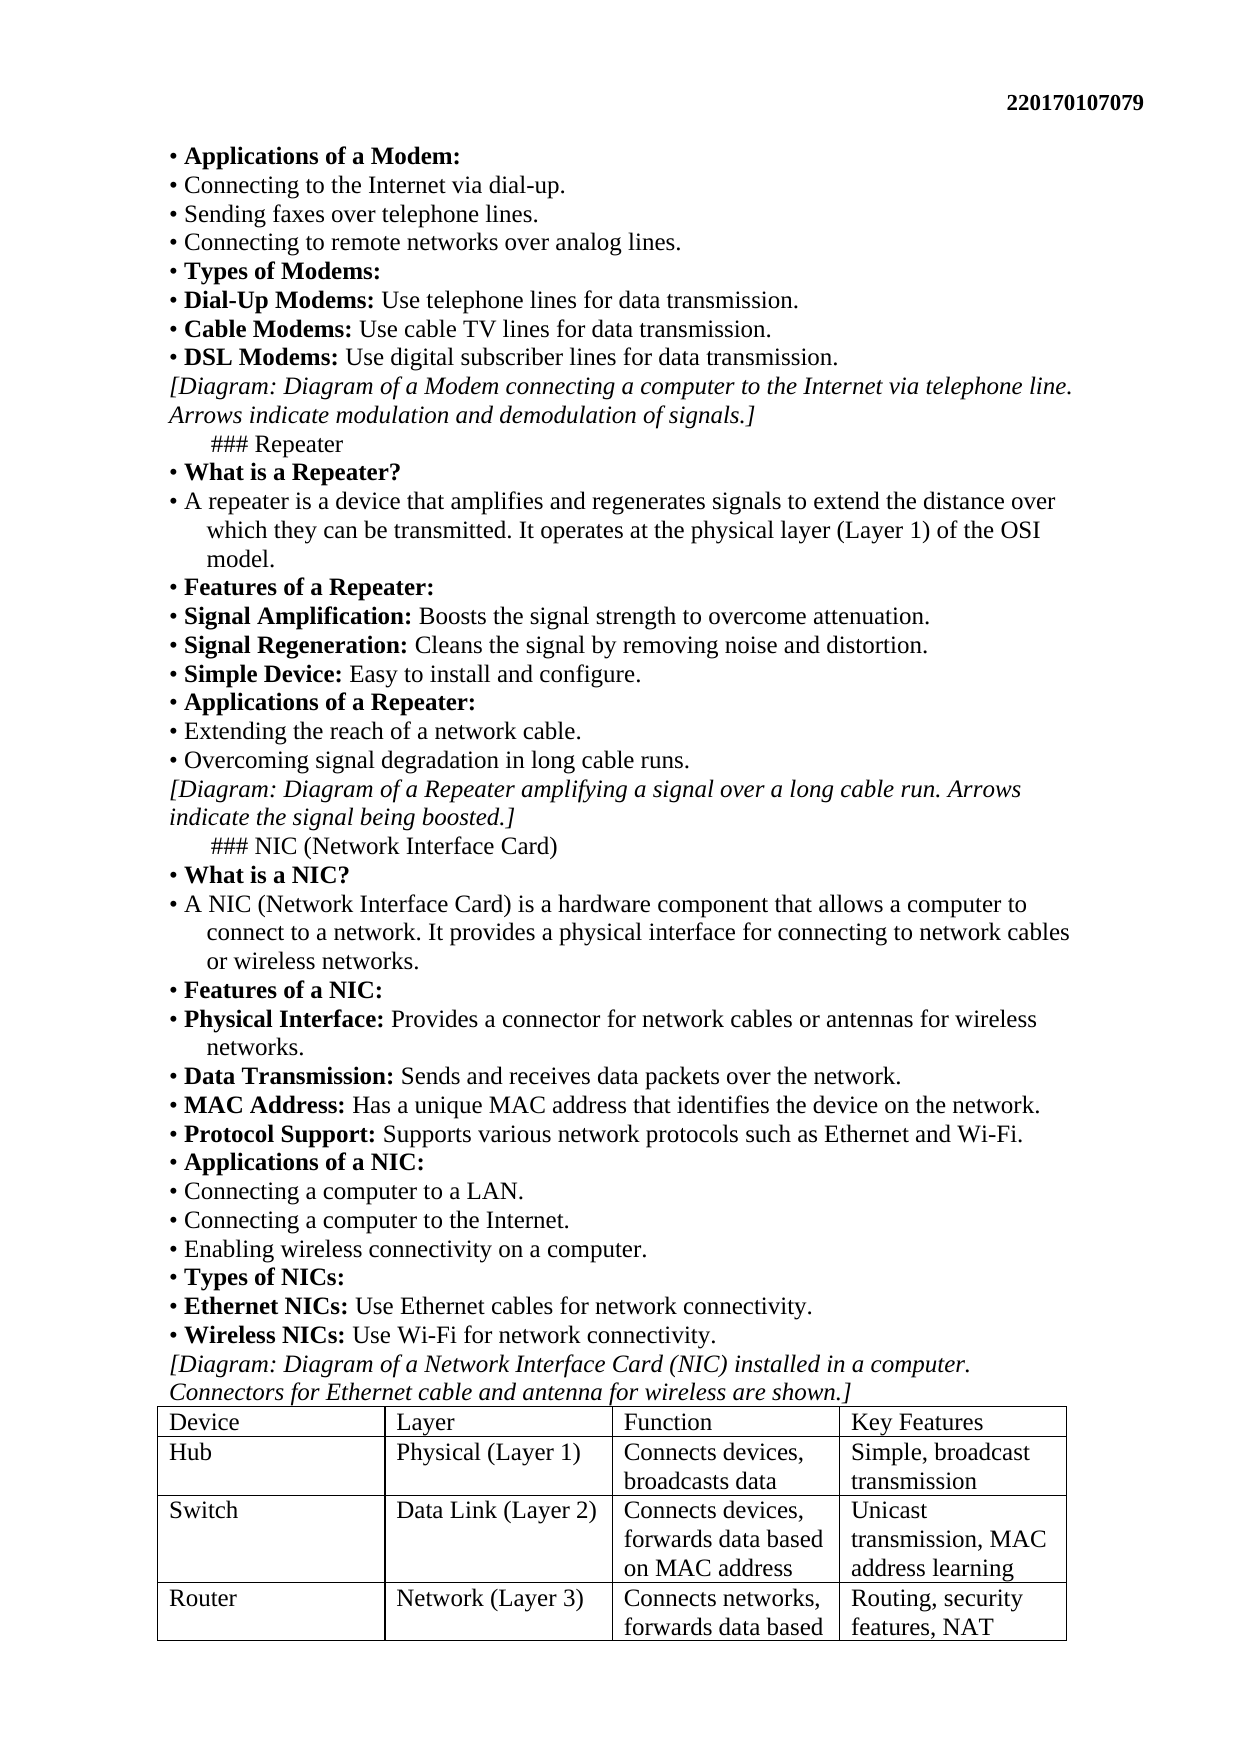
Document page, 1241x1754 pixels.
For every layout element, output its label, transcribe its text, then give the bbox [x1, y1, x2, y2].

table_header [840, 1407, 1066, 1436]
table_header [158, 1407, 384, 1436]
text • Ethernet NICs: Use Ethernet cables for network connectivity. [169, 1291, 1078, 1320]
text • Dial-Up Modems: Use telephone lines for data transmission. [169, 285, 1078, 314]
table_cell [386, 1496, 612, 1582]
text [Diagram: Diagram of a Network Interface Card (NIC) installed in a computer. Connectors for Ethernet cable and antenna for wireless are shown.] [169, 1349, 1078, 1406]
text • Connecting to the Internet via dial-up. [169, 170, 1078, 199]
text • MAC Address: Has a unique MAC address that identifies the device on the network. [169, 1090, 1078, 1119]
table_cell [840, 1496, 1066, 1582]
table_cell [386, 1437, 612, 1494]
text • Cable Modems: Use cable TV lines for data transmission. [169, 314, 1078, 342]
text • Overcoming signal degradation in long cable runs. [169, 745, 1078, 774]
text • Extending the reach of a network cable. [169, 716, 1078, 745]
text • Features of a NIC: [169, 975, 1078, 1004]
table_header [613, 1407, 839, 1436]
text • DSL Modems: Use digital subscriber lines for data transmission. [169, 342, 1078, 371]
text • Sending faxes over telephone lines. [169, 199, 1078, 227]
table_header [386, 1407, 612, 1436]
text • Connecting a computer to a LAN. [169, 1176, 1078, 1205]
text • Signal Regeneration: Cleans the signal by removing noise and distortion. [169, 630, 1078, 659]
text • Features of a Repeater: [169, 572, 1078, 601]
text [Diagram: Diagram of a Repeater amplifying a signal over a long cable run. Arrows indicate the signal being boosted.] [169, 774, 1078, 831]
text • What is a NIC? [169, 860, 1078, 889]
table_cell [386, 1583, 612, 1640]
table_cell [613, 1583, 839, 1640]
text ### NIC (Network Interface Card) [211, 831, 1078, 860]
text • Connecting a computer to the Internet. [169, 1205, 1078, 1234]
text ### Repeater [211, 429, 1078, 457]
text • Signal Amplification: Boosts the signal strength to overcome attenuation. [169, 601, 1078, 630]
text • Applications of a Repeater: [169, 687, 1078, 716]
text • A NIC (Network Interface Card) is a hardware component that allows a computer to connect to a network. It provides a physical interface for connecting to network cables or wireless networks. [169, 889, 1078, 975]
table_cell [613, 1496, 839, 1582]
text • Protocol Support: Supports various network protocols such as Ethernet and Wi-Fi. [169, 1119, 1078, 1147]
text [Diagram: Diagram of a Modem connecting a computer to the Internet via telephone line. Arrows indicate modulation and demodulation of signals.] [169, 371, 1078, 429]
text • Enabling wireless connectivity on a computer. [169, 1234, 1078, 1262]
text • Types of NICs: [169, 1262, 1078, 1291]
text • Wireless NICs: Use Wi-Fi for network connectivity. [169, 1320, 1078, 1349]
text • Applications of a Modem: [169, 141, 1078, 170]
text • Data Transmission: Sends and receives data packets over the network. [169, 1061, 1078, 1090]
text • Simple Device: Easy to install and configure. [169, 659, 1078, 687]
text • Applications of a NIC: [169, 1147, 1078, 1176]
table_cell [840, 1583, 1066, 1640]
text • What is a Repeater? [169, 457, 1078, 486]
text • A repeater is a device that amplifies and regenerates signals to extend the distance over which they can be transmitted. It operates at the physical layer (Layer 1) of the OSI model. [169, 486, 1078, 572]
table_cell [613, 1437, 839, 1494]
text • Connecting to remote networks over analog lines. [169, 227, 1078, 256]
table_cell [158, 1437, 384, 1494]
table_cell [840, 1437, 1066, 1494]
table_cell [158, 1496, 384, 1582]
text • Types of Modems: [169, 256, 1078, 285]
text • Physical Interface: Provides a connector for network cables or antennas for wireless networks. [169, 1004, 1078, 1061]
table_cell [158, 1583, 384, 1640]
